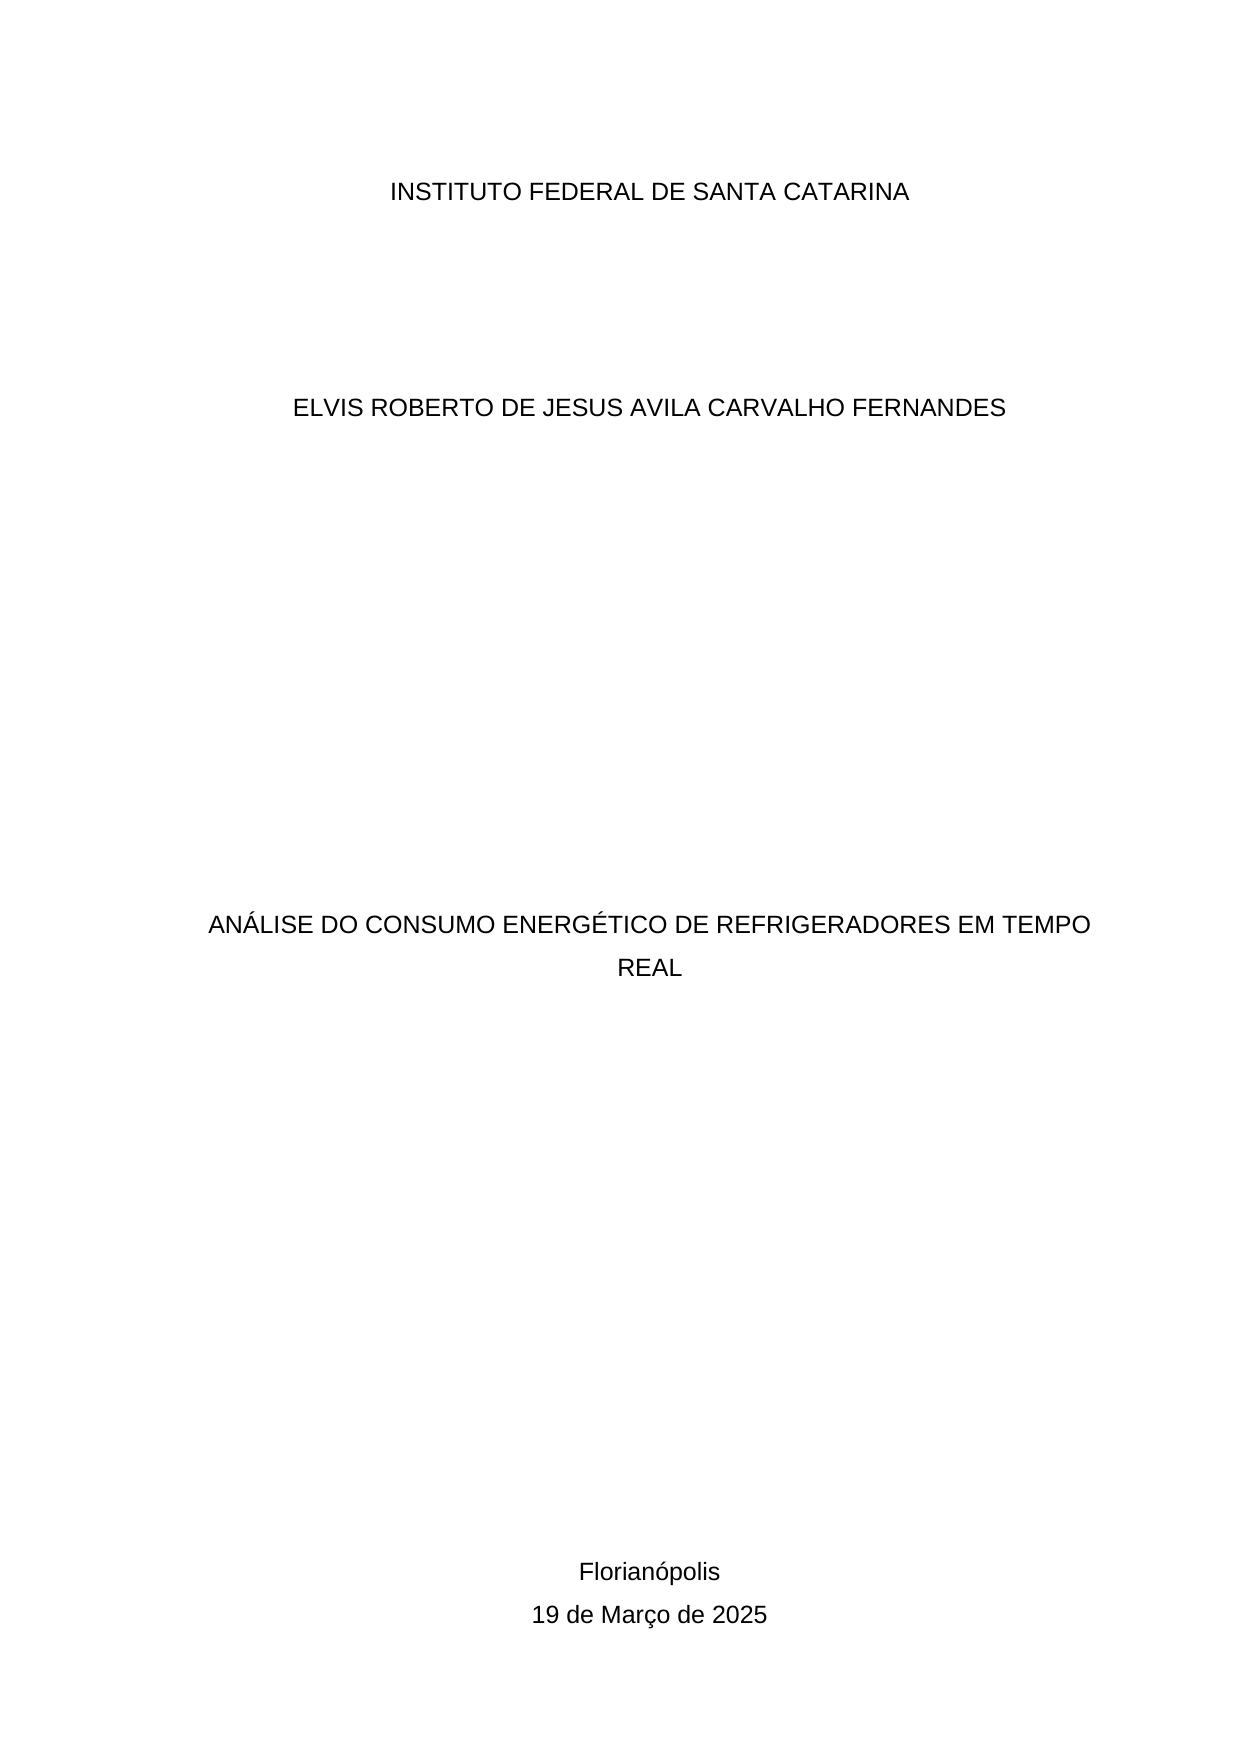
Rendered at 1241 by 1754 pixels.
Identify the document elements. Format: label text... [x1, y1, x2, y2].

text INSTITUTO FEDERAL DE SANTA CATARINA [177, 177, 1122, 206]
text ELVIS ROBERTO DE JESUS AVILA CARVALHO FERNANDES [177, 393, 1122, 422]
text 19 de Março de 2025 [177, 1600, 1122, 1629]
text Florianópolis [177, 1557, 1122, 1586]
text ANÁLISE DO CONSUMO ENERGÉTICO DE REFRIGERADORES EM TEMPO REAL [177, 910, 1122, 982]
